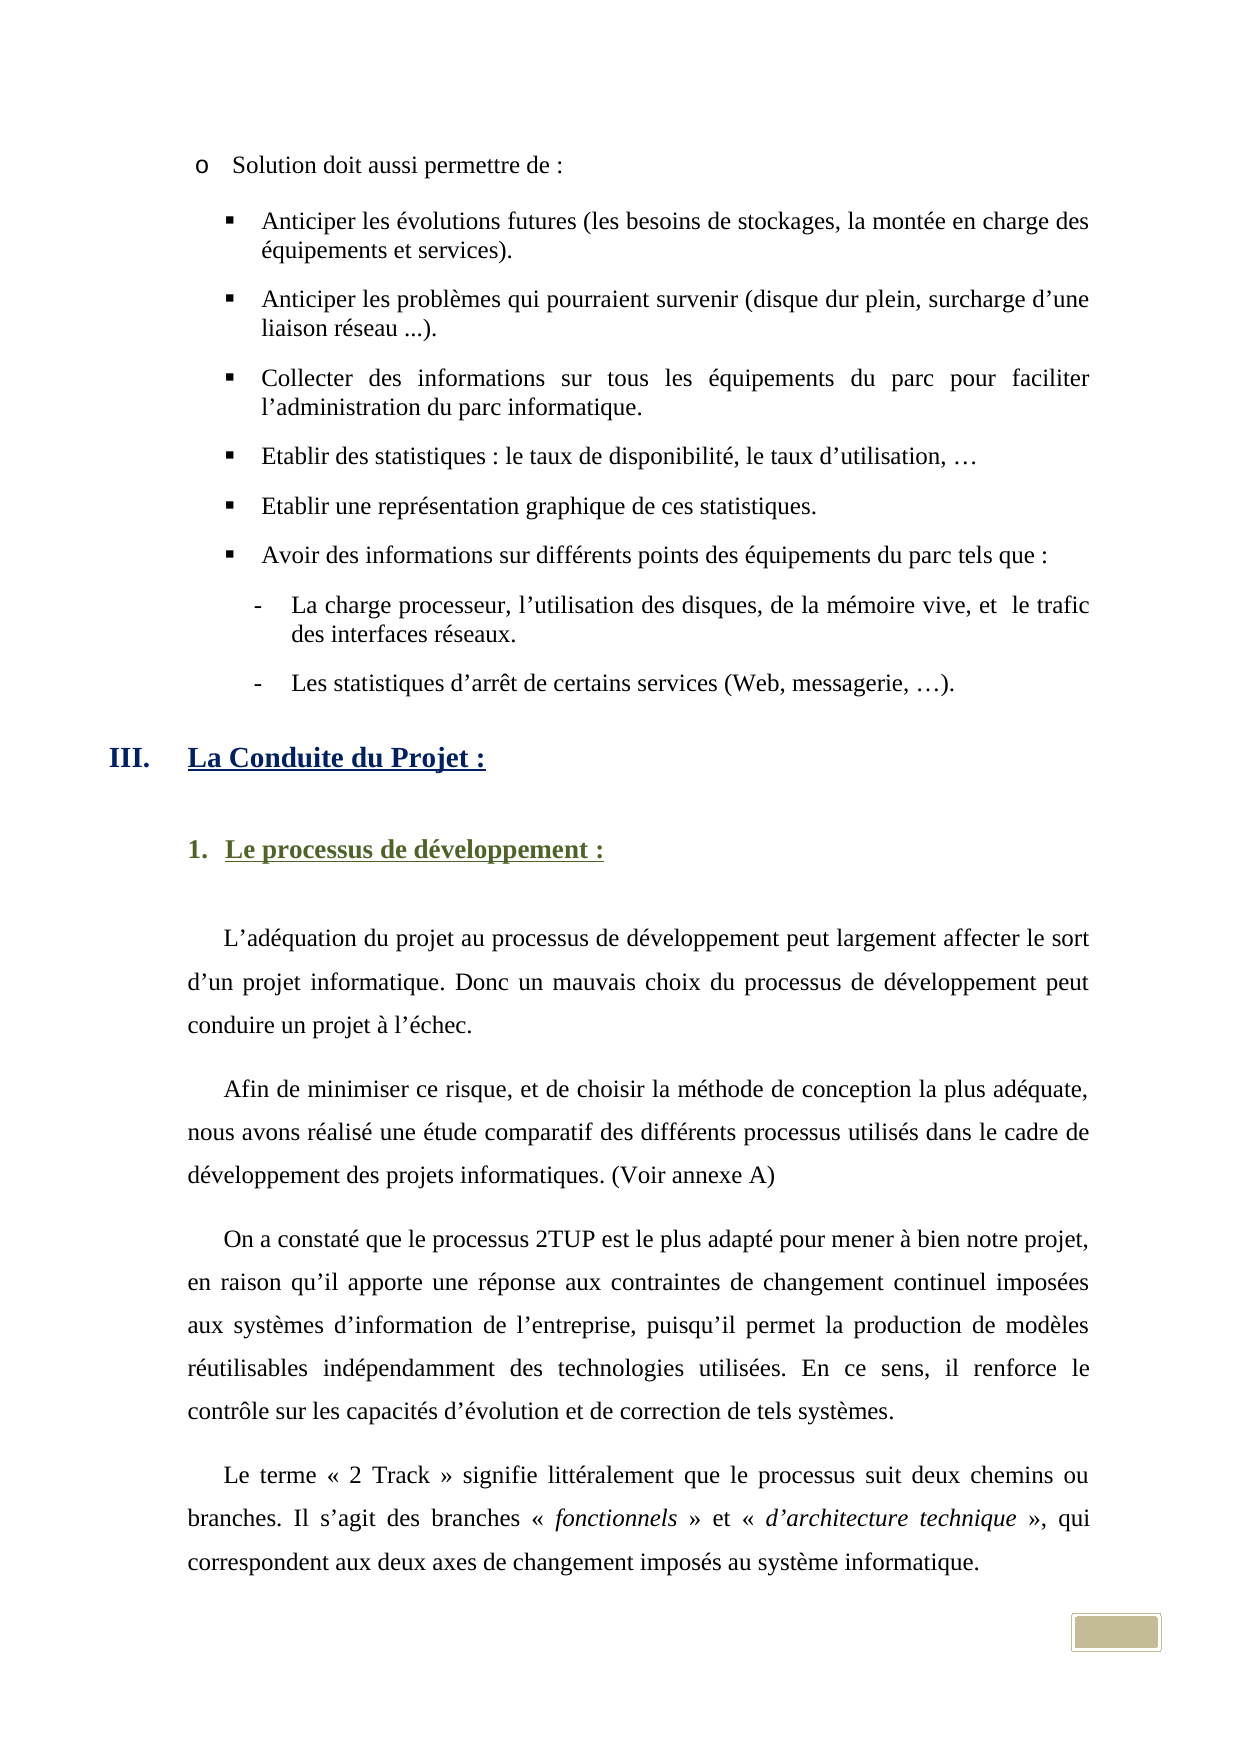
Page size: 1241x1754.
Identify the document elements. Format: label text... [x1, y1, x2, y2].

text Le terme « 2 Track » signifie littéralement que le processus suit deux chemins ou branches. Il s’agit des branches « fonctionnels » et « d’architecture technique », qui correspondent aux deux axes de changement imposés au système informatique. [187, 1460, 1090, 1575]
list Le processus de développement : [187, 834, 1090, 865]
list Avoir des informations sur différents points des équipements du parc tels que : [224, 540, 1090, 569]
text L’adéquation du projet au processus de développement peut largement affecter le sort d’un projet informatique. Donc un mauvais choix du processus de développement peut conduire un projet à l’échec. [187, 923, 1090, 1038]
text Afin de minimiser ce risque, et de choisir la méthode de conception la plus adéquate, nous avons réalisé une étude comparatif des différents processus utilisés dans le cadre de développement des projets informatiques. (Voir annexe A) [187, 1074, 1090, 1189]
list Anticiper les problèmes qui pourraient survenir (disque dur plein, surcharge d’une liaison réseau ...). [224, 284, 1090, 342]
list Les statistiques d’arrêt de certains services (Web, messagerie, …). [253, 668, 1090, 697]
list La Conduite du Projet : [150, 740, 1090, 774]
list Solution doit aussi permettre de : [194, 150, 1090, 181]
list Etablir des statistiques : le taux de disponibilité, le taux d’utilisation, … [224, 441, 1090, 470]
list Etablir une représentation graphique de ces statistiques. [224, 491, 1090, 519]
list Anticiper les évolutions futures (les besoins de stockages, la montée en charge des équipements et services). [224, 206, 1090, 264]
list Collecter des informations sur tous les équipements du parc pour faciliter l’administration du parc informatique. [224, 363, 1090, 420]
list La charge processeur, l’utilisation des disques, de la mémoire vive, et le trafic des interfaces réseaux. [253, 590, 1090, 647]
text On a constaté que le processus 2TUP est le plus adapté pour mener à bien notre projet, en raison qu’il apporte une réponse aux contraintes de changement continuel imposées aux systèmes d’information de l’entreprise, puisqu’il permet la production de modèles réutilisables indépendamment des technologies utilisées. En ce sens, il renforce le contrôle sur les capacités d’évolution et de correction de tels systèmes. [187, 1224, 1090, 1425]
